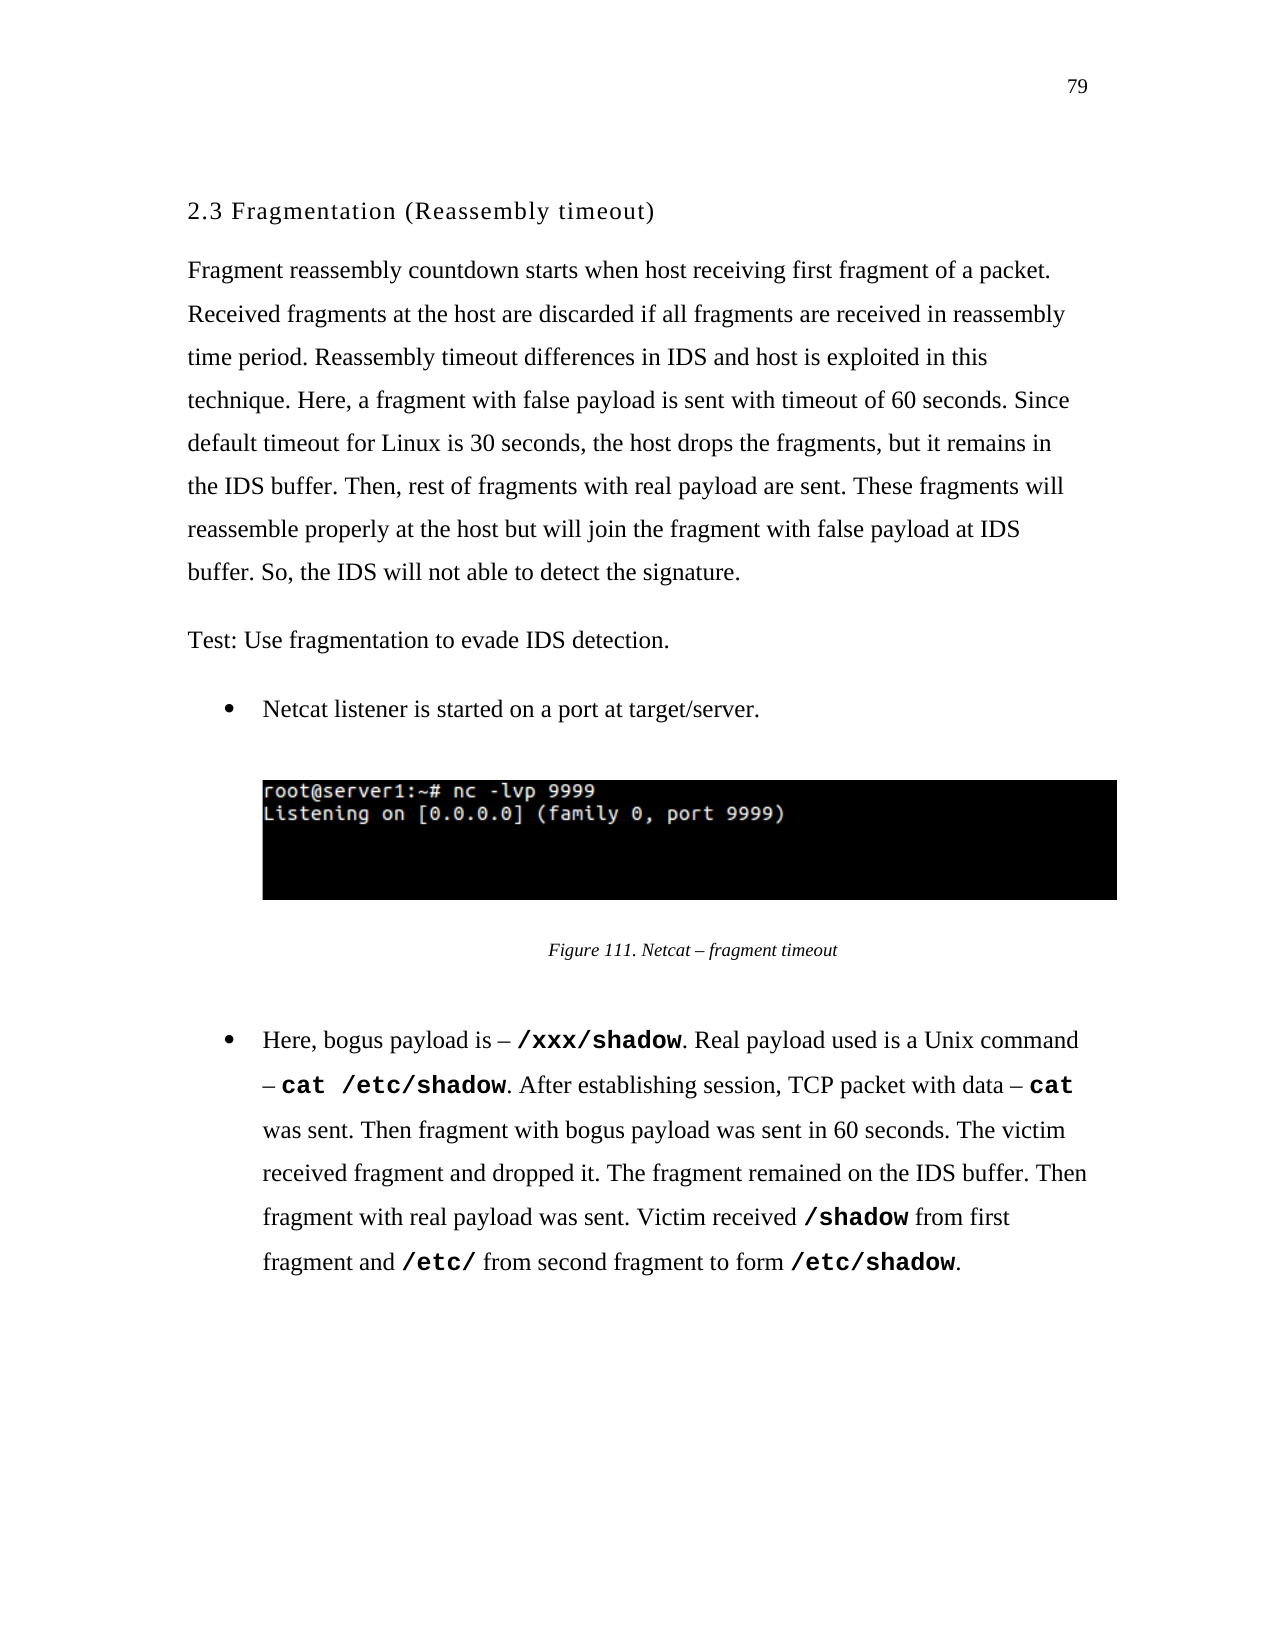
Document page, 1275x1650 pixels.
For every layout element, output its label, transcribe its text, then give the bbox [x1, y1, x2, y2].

list Netcat listener is started on a port at target/server. [225, 694, 1087, 722]
text Test: Use fragmentation to evade IDS detection. [187, 626, 1087, 654]
subtitle 2.3 Fragmentation (Reassembly timeout) [187, 196, 1087, 224]
list Here, bogus payload is – /xxx/shadow. Real payload used is a Unix command – cat /etc/shadow. After establishing session, TCP packet with data – cat was sent. Then fragment with bogus payload was sent in 60 seconds. The victim received fragment and dropped it. The fragment remained on the IDS buffer. Then fragment with real payload was sent. Victim received /shadow from first fragment and /etc/ from second fragment to form /etc/shadow. [225, 1025, 1087, 1278]
text Fragment reassembly countdown starts when host receiving first fragment of a packet. Received fragments at the host are discarded if all fragments are received in reassembly time period. Reassembly timeout differences in IDS and host is exploited in this technique. Here, a fragment with false payload is sent with timeout of 60 seconds. Since default timeout for Linux is 30 seconds, the host drops the fragments, but it remains in the IDS buffer. Then, rest of fragments with real payload are sent. These fragments will reassemble properly at the host but will join the fragment with false payload at IDS buffer. So, the IDS will not able to detect the signature. [187, 256, 1087, 586]
picture [262, 780, 1117, 900]
